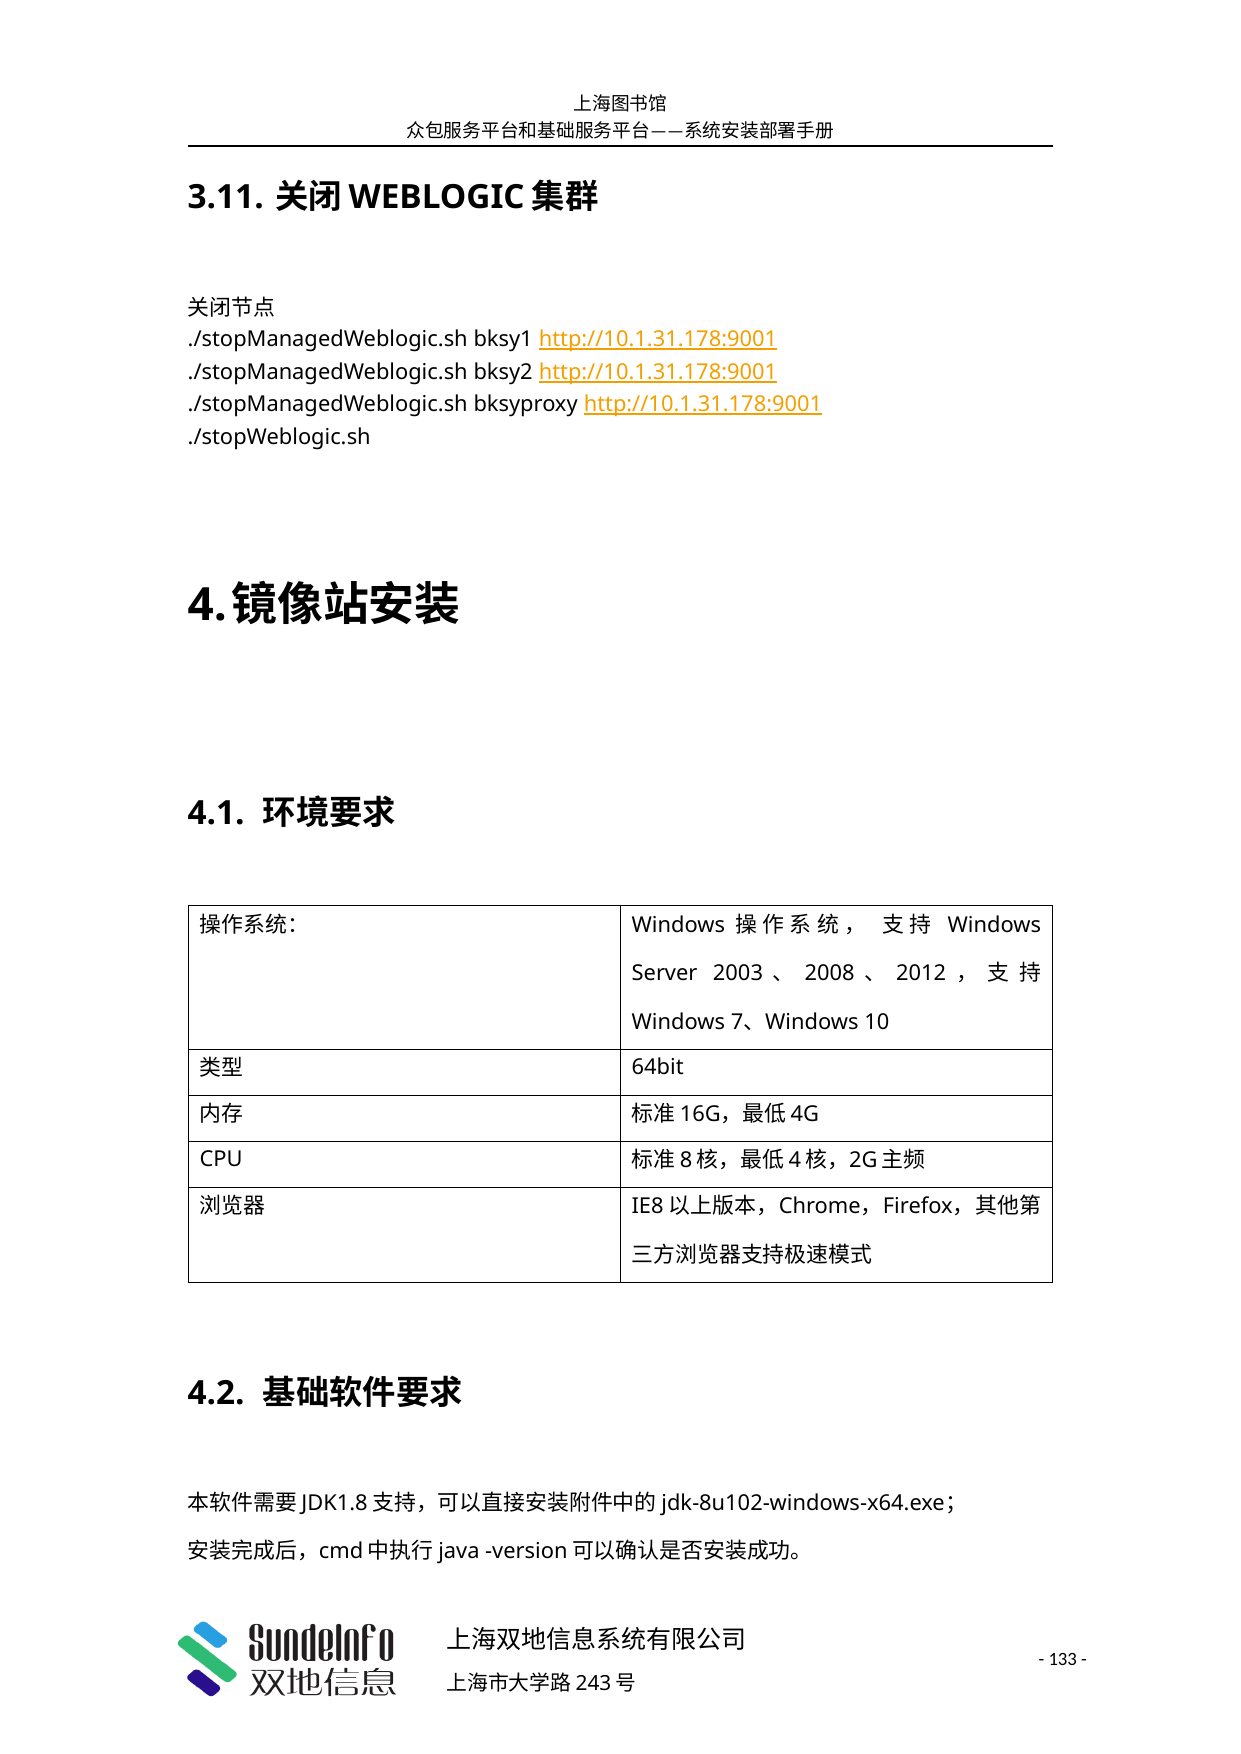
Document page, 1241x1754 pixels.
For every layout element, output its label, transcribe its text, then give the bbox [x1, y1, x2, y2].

subtitle 环境要求 [187, 778, 1053, 843]
table_cell IE8以上版本，Chrome，Firefox，其他第三方浏览器支持极速模式 [621, 1188, 1052, 1282]
picture [172, 1615, 403, 1702]
table_cell 标准8核，最低4核，2G主频 [621, 1142, 1052, 1187]
text ./stopManagedWeblogic.sh bksy1 http://10.1.31.178:9001 [187, 322, 1053, 354]
subtitle 基础软件要求 [187, 1357, 1053, 1422]
table_cell 内存 [189, 1096, 620, 1141]
text ./stopManagedWeblogic.sh bksy2 http://10.1.31.178:9001 [187, 354, 1053, 387]
table_cell 类型 [189, 1050, 620, 1095]
table_header 操作系统： [189, 906, 620, 1049]
text ./stopWeblogic.sh [187, 419, 1053, 452]
table_header Windows操作系统， 支持 Windows Server 2003、2008、2012，支持Windows 7、Windows 10 [621, 906, 1052, 1049]
table_cell 标准16G，最低4G [621, 1096, 1052, 1141]
table_cell 64bit [621, 1050, 1052, 1095]
text ./stopManagedWeblogic.sh bksyproxy http://10.1.31.178:9001 [187, 387, 1053, 419]
subtitle 镜像站安装 [187, 552, 1053, 650]
text 关闭节点 [187, 289, 1053, 322]
subtitle 关闭WEBLOGIC集群 [187, 162, 1053, 227]
table_cell CPU [189, 1142, 620, 1187]
text 安装完成后，cmd中执行 java -version可以确认是否安装成功。 [187, 1533, 1053, 1566]
table_cell 浏览器 [189, 1188, 620, 1282]
text 本软件需要JDK1.8支持，可以直接安装附件中的 jdk-8u102-windows-x64.exe； [187, 1485, 1053, 1517]
